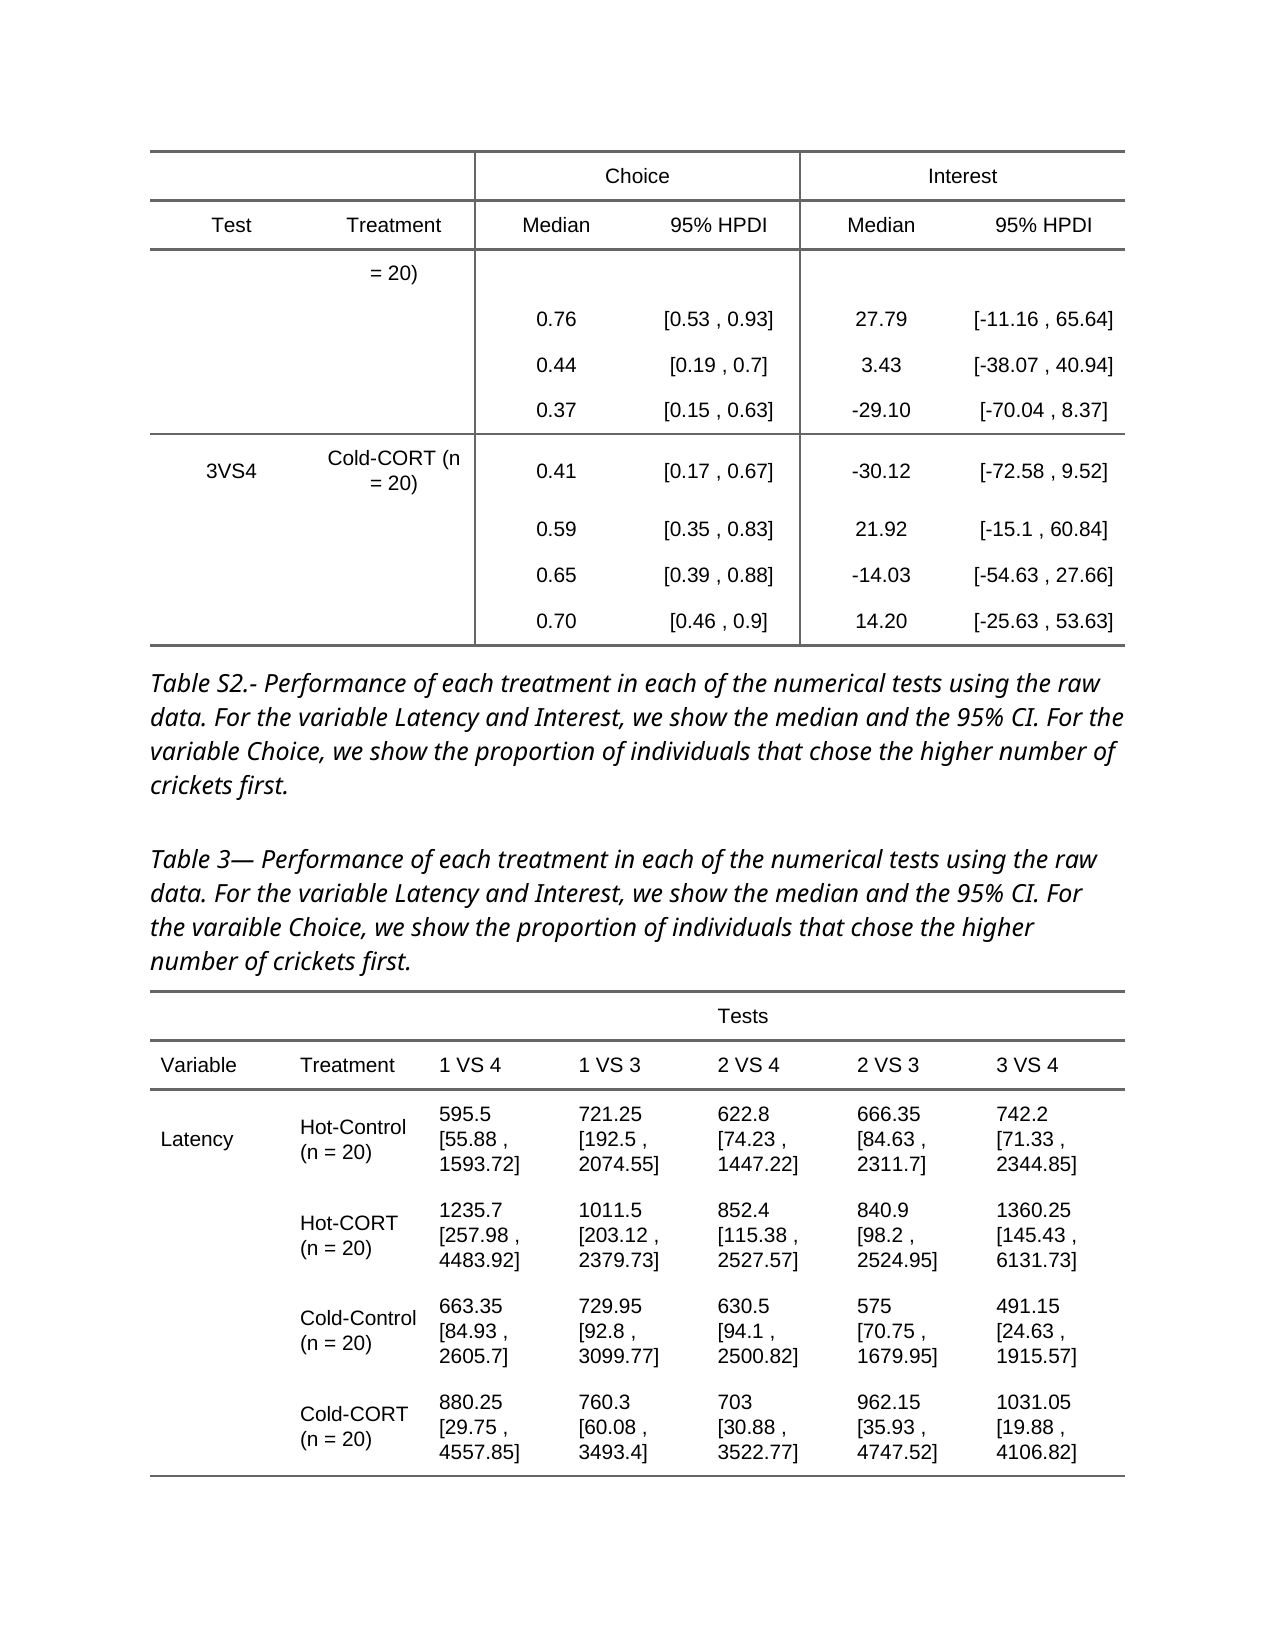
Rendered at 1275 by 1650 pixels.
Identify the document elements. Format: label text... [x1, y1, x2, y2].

text Table S2.- Performance of each treatment in each of the numerical tests using the raw data. For the variable Latency and Interest, we show the median and the 95% CI. For the variable Choice, we show the proportion of individuals that chose the higher number of crickets first. [150, 666, 1125, 802]
